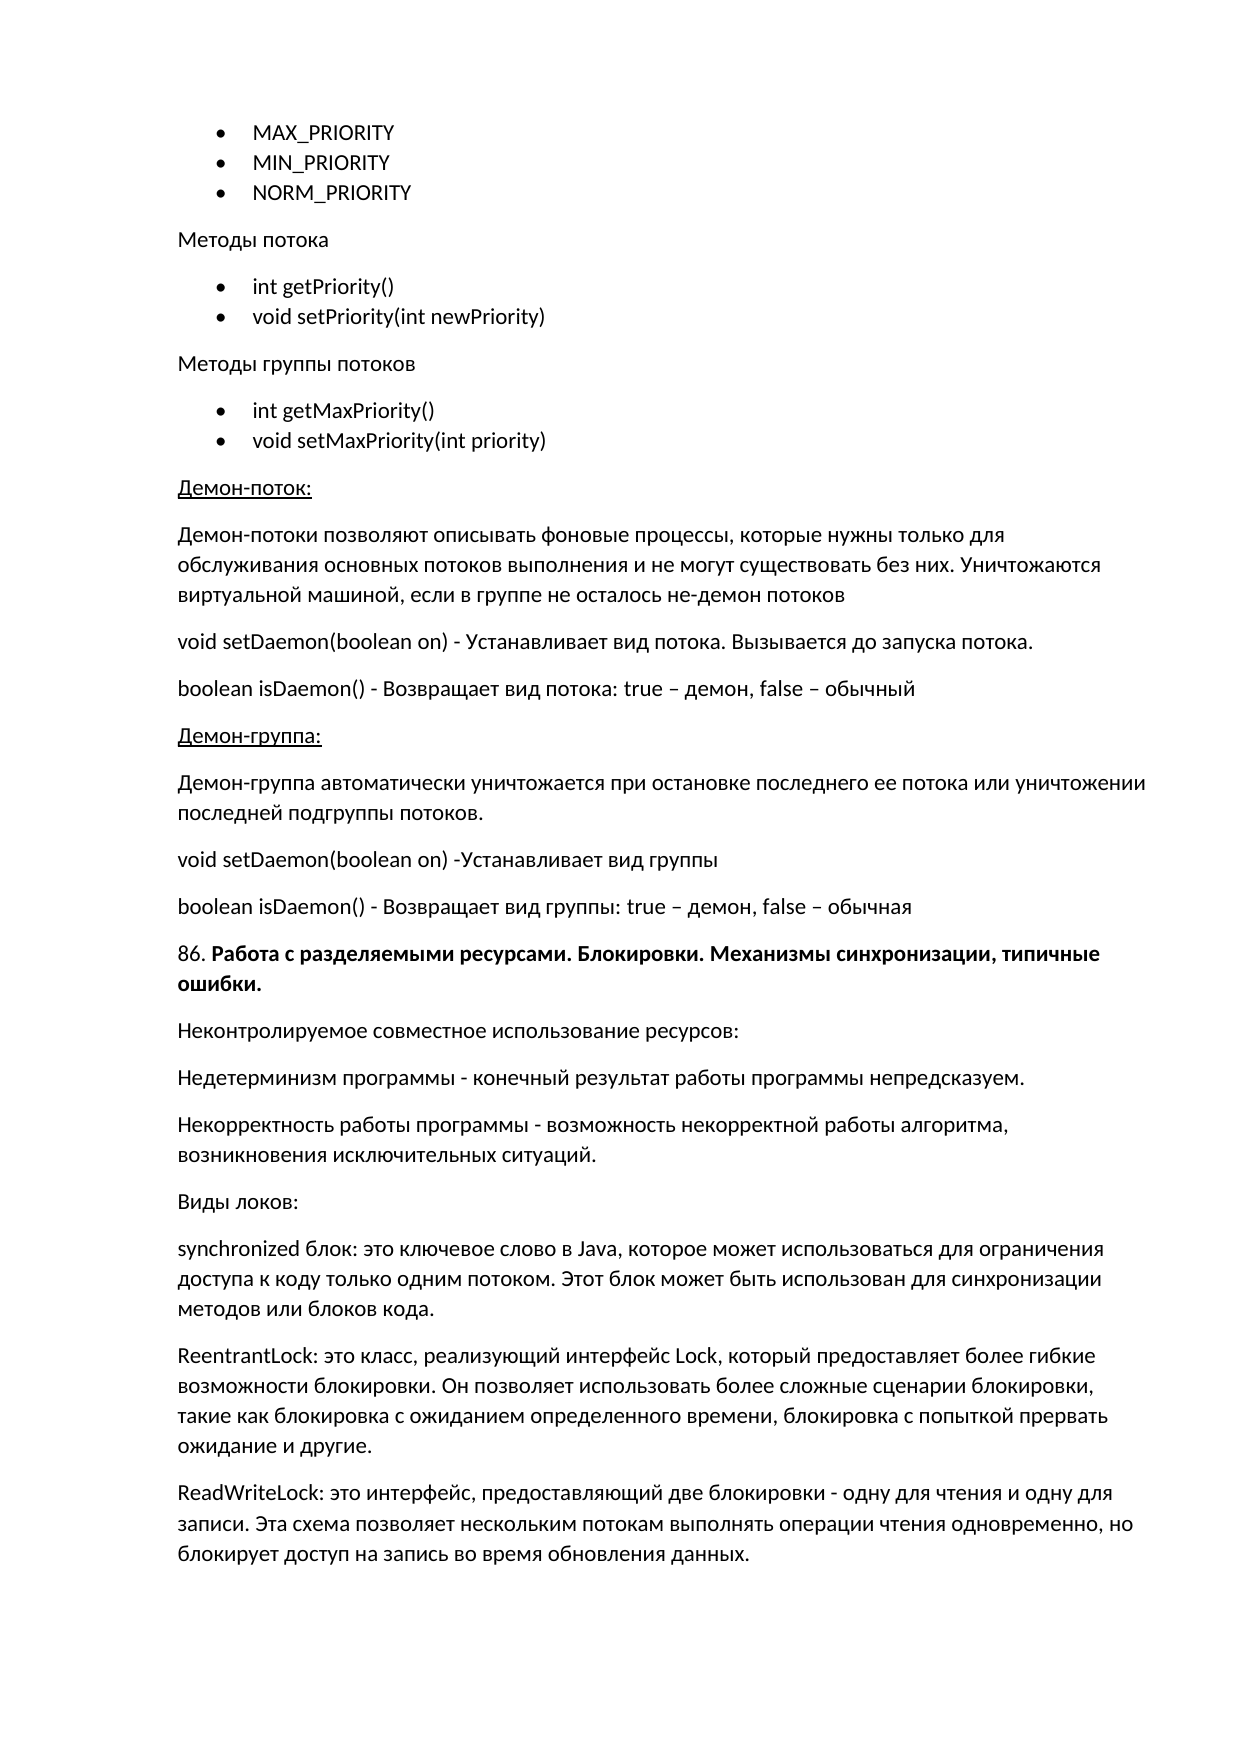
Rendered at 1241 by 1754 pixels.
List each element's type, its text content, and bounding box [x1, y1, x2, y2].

list void setMaxPriority(int priority) [215, 426, 1152, 454]
list void setPriority(int newPriority) [215, 302, 1152, 331]
text Демон-потоки позволяют описывать фоновые процессы, которые нужны только для обслуживания основных потоков выполнения и не могут существовать без них. Уничтожаются виртуальной машиной, если в группе не осталось не-демон потоков [177, 520, 1152, 609]
list MIN_PRIORITY [215, 148, 1152, 176]
list MAX_PRIORITY [215, 118, 1152, 146]
text 86. Работа с разделяемыми ресурсами. Блокировки. Механизмы синхронизации, типичные ошибки. [177, 939, 1152, 997]
text synchronized блок: это ключевое слово в Java, которое может использоваться для ограничения доступа к коду только одним потоком. Этот блок может быть использован для синхронизации методов или блоков кода. [177, 1234, 1152, 1322]
text Методы потока [177, 225, 1152, 253]
list int getPriority() [215, 272, 1152, 300]
text Некорректность работы программы - возможность некорректной работы алгоритма, возникновения исключительных ситуаций. [177, 1110, 1152, 1168]
text boolean isDaemon() - Возвращает вид потока: true – демон, false – обычный [177, 674, 1152, 702]
text Недетерминизм программы - конечный результат работы программы непредсказуем. [177, 1063, 1152, 1091]
list int getMaxPriority() [215, 396, 1152, 424]
text ReadWriteLock: это интерфейс, предоставляющий две блокировки - одну для чтения и одну для записи. Эта схема позволяет нескольким потокам выполнять операции чтения одновременно, но блокирует доступ на запись во время обновления данных. [177, 1478, 1152, 1567]
text Методы группы потоков [177, 349, 1152, 377]
text void setDaemon(boolean on) -Устанавливает вид группы [177, 845, 1152, 873]
text Демон-группа: [177, 721, 1152, 749]
text Демон-группа автоматически уничтожается при остановке последнего ее потока или уничтожении последней подгруппы потоков. [177, 768, 1152, 826]
text Демон-поток: [177, 473, 1152, 501]
text boolean isDaemon() - Возвращает вид группы: true – демон, false – обычная [177, 892, 1152, 920]
text ReentrantLock: это класс, реализующий интерфейс Lock, который предоставляет более гибкие возможности блокировки. Он позволяет использовать более сложные сценарии блокировки, такие как блокировка с ожиданием определенного времени, блокировка с попыткой прервать ожидание и другие. [177, 1341, 1152, 1460]
text Виды локов: [177, 1187, 1152, 1215]
text void setDaemon(boolean on) - Устанавливает вид потока. Вызывается до запуска потока. [177, 627, 1152, 656]
text Неконтролируемое совместное использование ресурсов: [177, 1016, 1152, 1044]
list NORM_PRIORITY [215, 178, 1152, 207]
